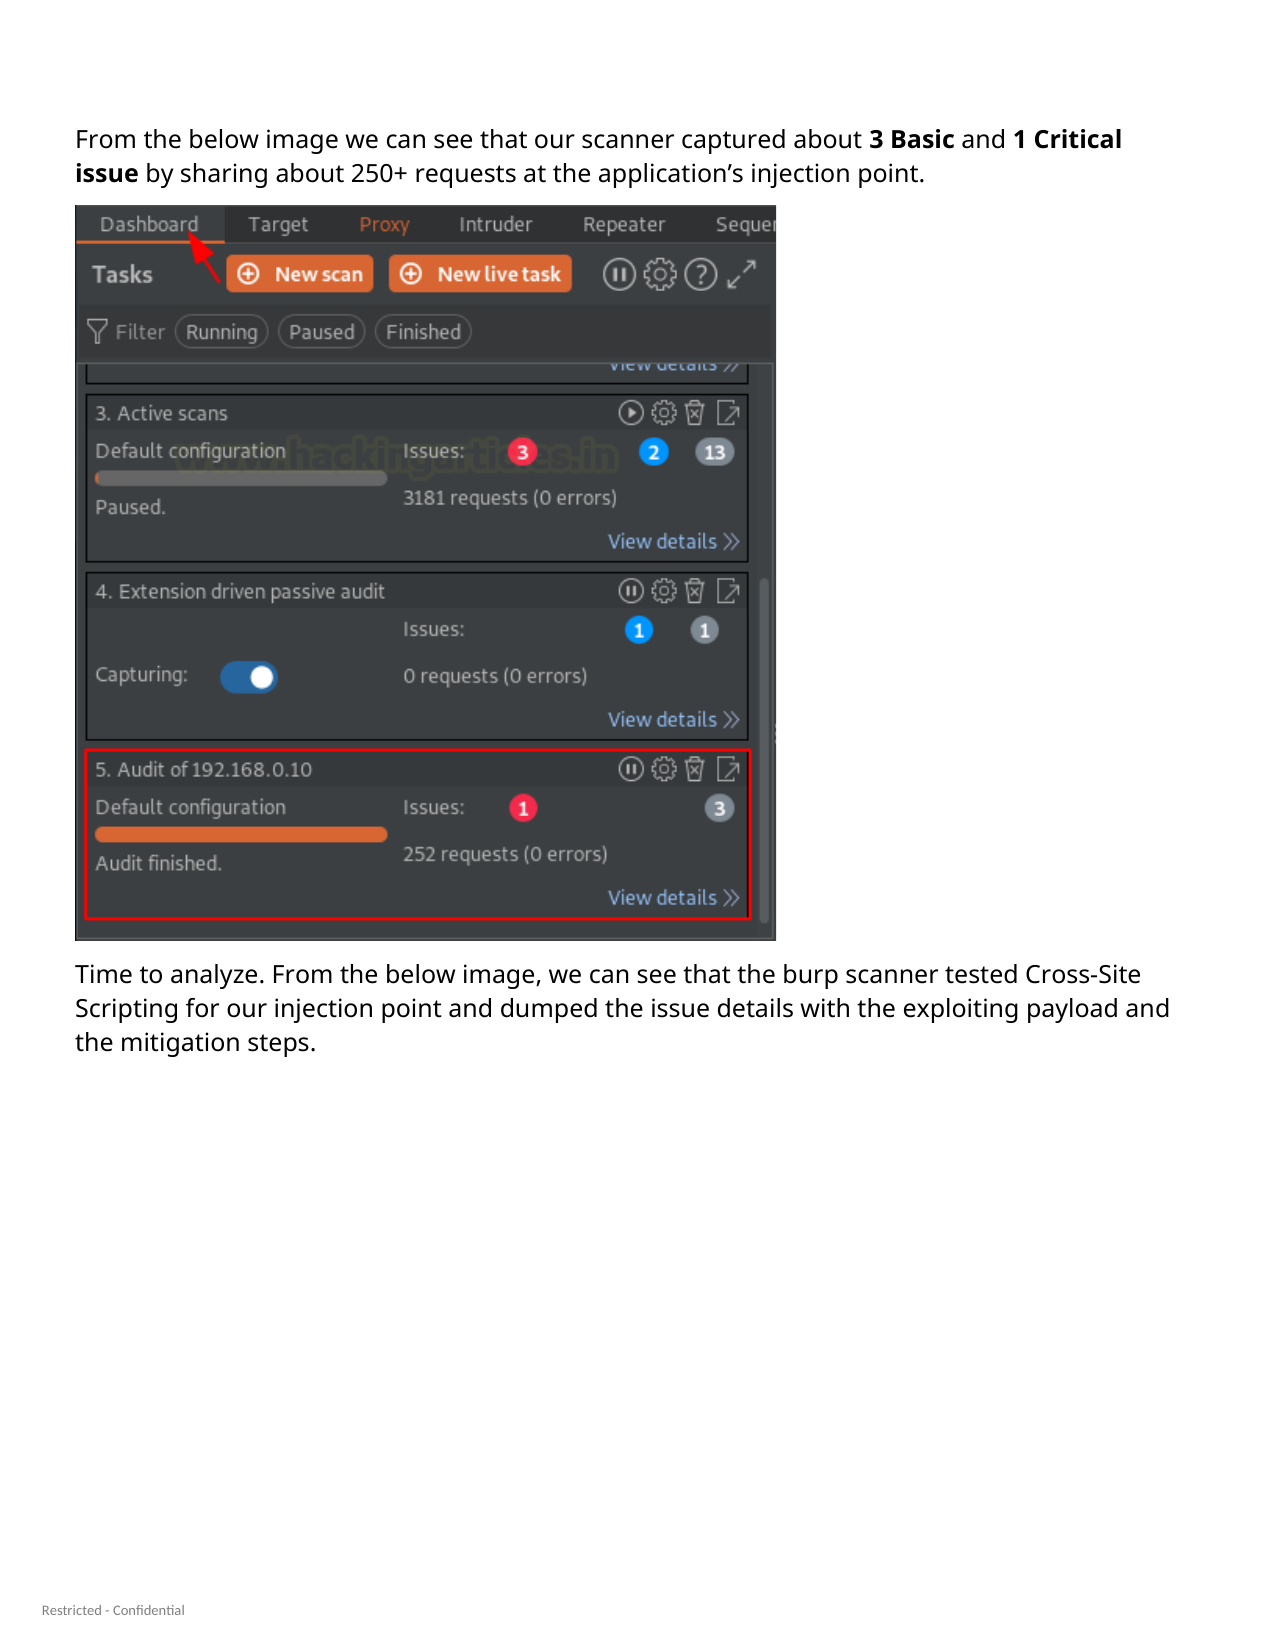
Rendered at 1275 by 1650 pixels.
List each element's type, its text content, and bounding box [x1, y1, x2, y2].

text Time to analyze. From the below image, we can see that the burp scanner tested Cross-Site Scripting for our injection point and dumped the issue details with the exploiting payload and the mitigation steps. [75, 957, 1200, 1059]
text From the below image we can see that our scanner captured about 3 Basic and 1 Critical issue by sharing about 250+ requests at the application’s injection point. [75, 122, 1200, 190]
picture [75, 205, 777, 941]
